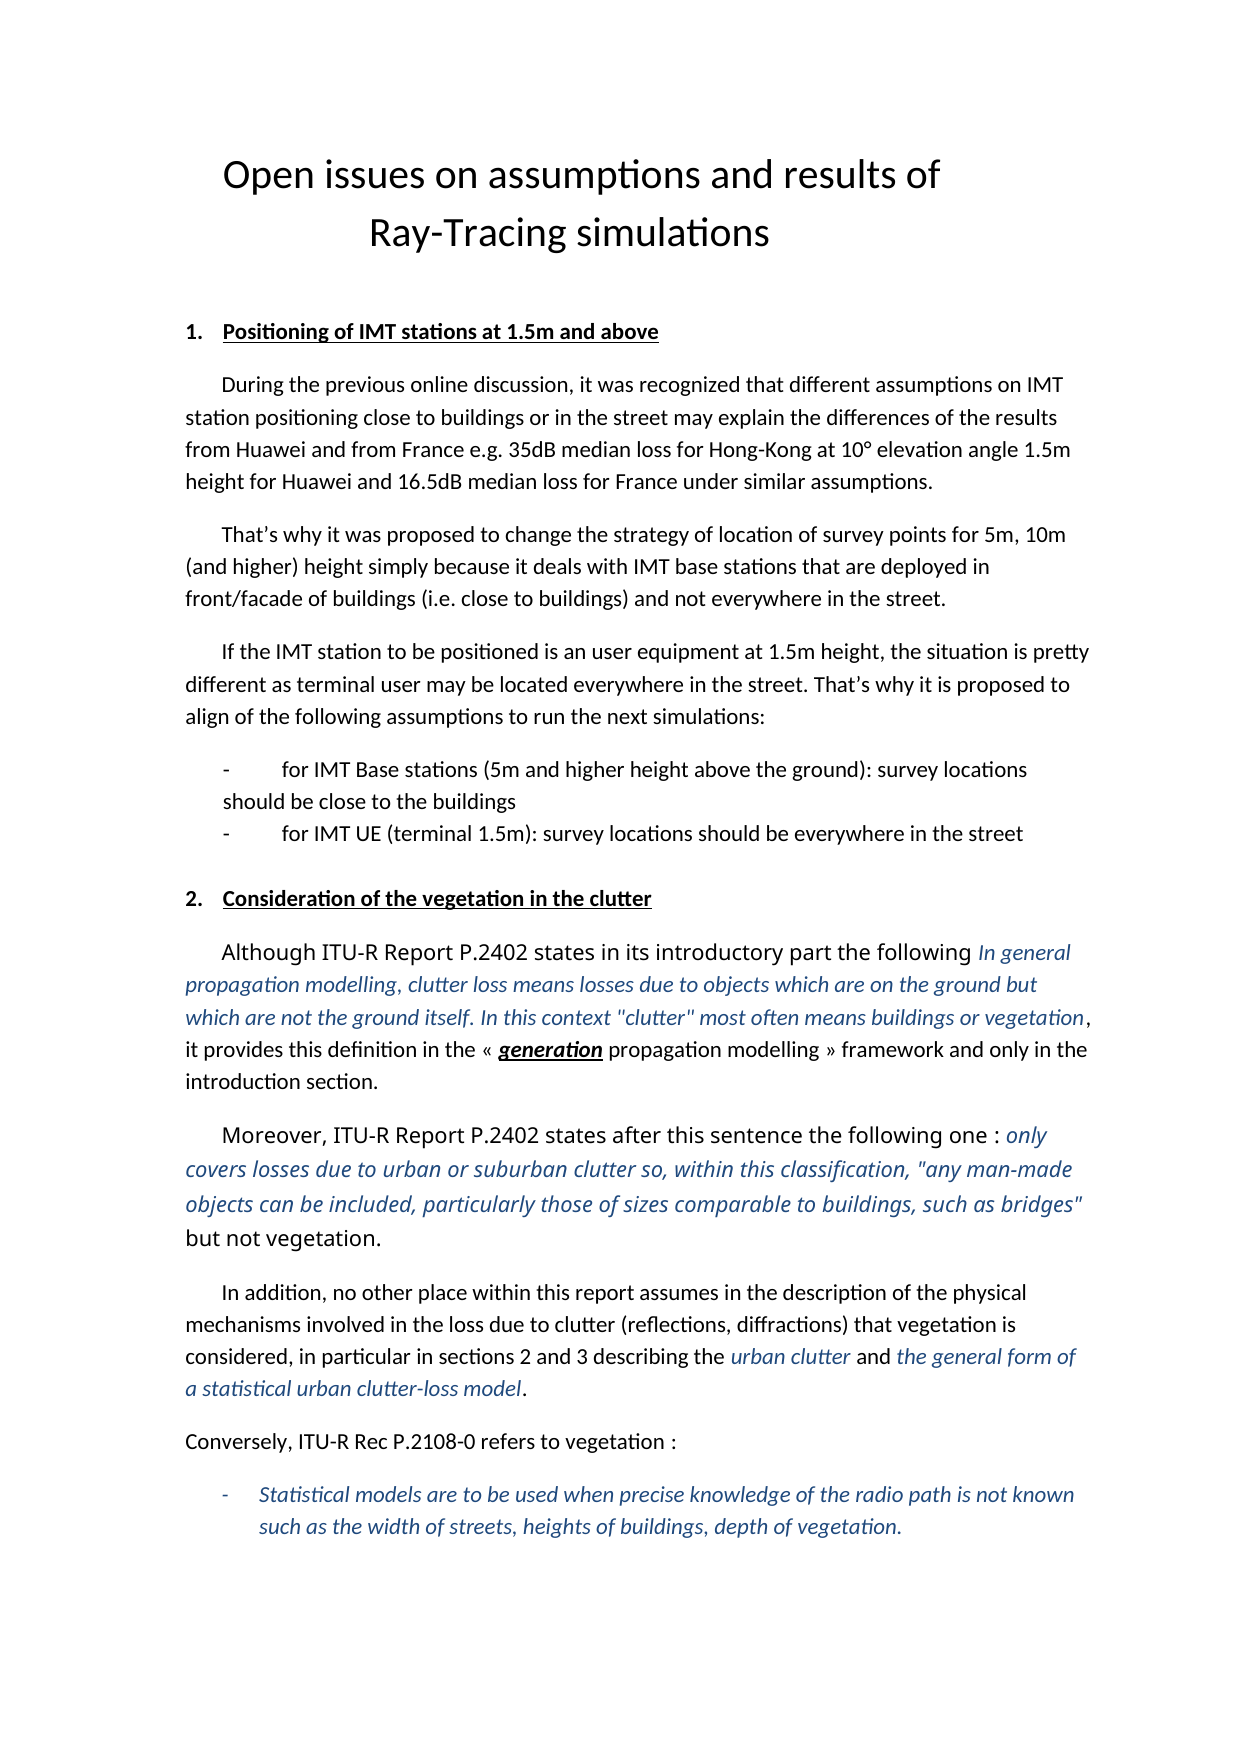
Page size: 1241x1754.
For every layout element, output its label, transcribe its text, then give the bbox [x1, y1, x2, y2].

text During the previous online discussion, it was recognized that different assumptions on IMT station positioning close to buildings or in the street may explain the differences of the results from Huawei and from France e.g. 35dB median loss for Hong-Kong at 10° elevation angle 1.5m height for Huawei and 16.5dB median loss for France under similar assumptions. [185, 371, 1093, 495]
text Moreover, ITU-R Report P.2402 states after this sentence the following one : only covers losses due to urban or suburban clutter so, within this classification, "any man-made objects can be included, particularly those of sizes comparable to buildings, such as bridges" but not vegetation. [185, 1120, 1093, 1252]
list - for IMT UE (terminal 1.5m): survey locations should be everywhere in the street [223, 819, 1093, 847]
list - for IMT Base stations (5m and higher height above the ground): survey locations should be close to the buildings [223, 755, 1093, 815]
list Statistical models are to be used when precise knowledge of the radio path is not known such as the width of streets, heights of buildings, depth of vegetation. [221, 1480, 1093, 1541]
text In addition, no other place within this report assumes in the description of the physical mechanisms involved in the loss due to clutter (reflections, diffractions) that vegetation is considered, in particular in sections 2 and 3 describing the urban clutter and the general form of a statistical urban clutter-loss model. [185, 1278, 1093, 1402]
text Open issues on assumptions and results of Ray-Tracing simulations [149, 148, 1093, 257]
text Conversely, ITU-R Rec P.2108-0 refers to vegetation : [148, 1427, 1093, 1455]
text Although ITU-R Report P.2402 states in its introductory part the following In general propagation modelling, clutter loss means losses due to objects which are on the ground but which are not the ground itself. In this context "clutter" most often means buildings or vegetation, it provides this definition in the « generation propagation modelling » framework and only in the introduction section. [185, 937, 1093, 1095]
text That’s why it was proposed to change the strategy of location of survey points for 5m, 10m (and higher) height simply because it deals with IMT base stations that are deployed in front/facade of buildings (i.e. close to buildings) and not everywhere in the street. [185, 520, 1093, 612]
list Positioning of IMT stations at 1.5m and above [185, 317, 1093, 346]
text If the IMT station to be positioned is an user equipment at 1.5m height, the situation is pretty different as terminal user may be located everywhere in the street. That’s why it is proposed to align of the following assumptions to run the next simulations: [185, 637, 1093, 730]
list Consideration of the vegetation in the clutter [185, 884, 1093, 912]
